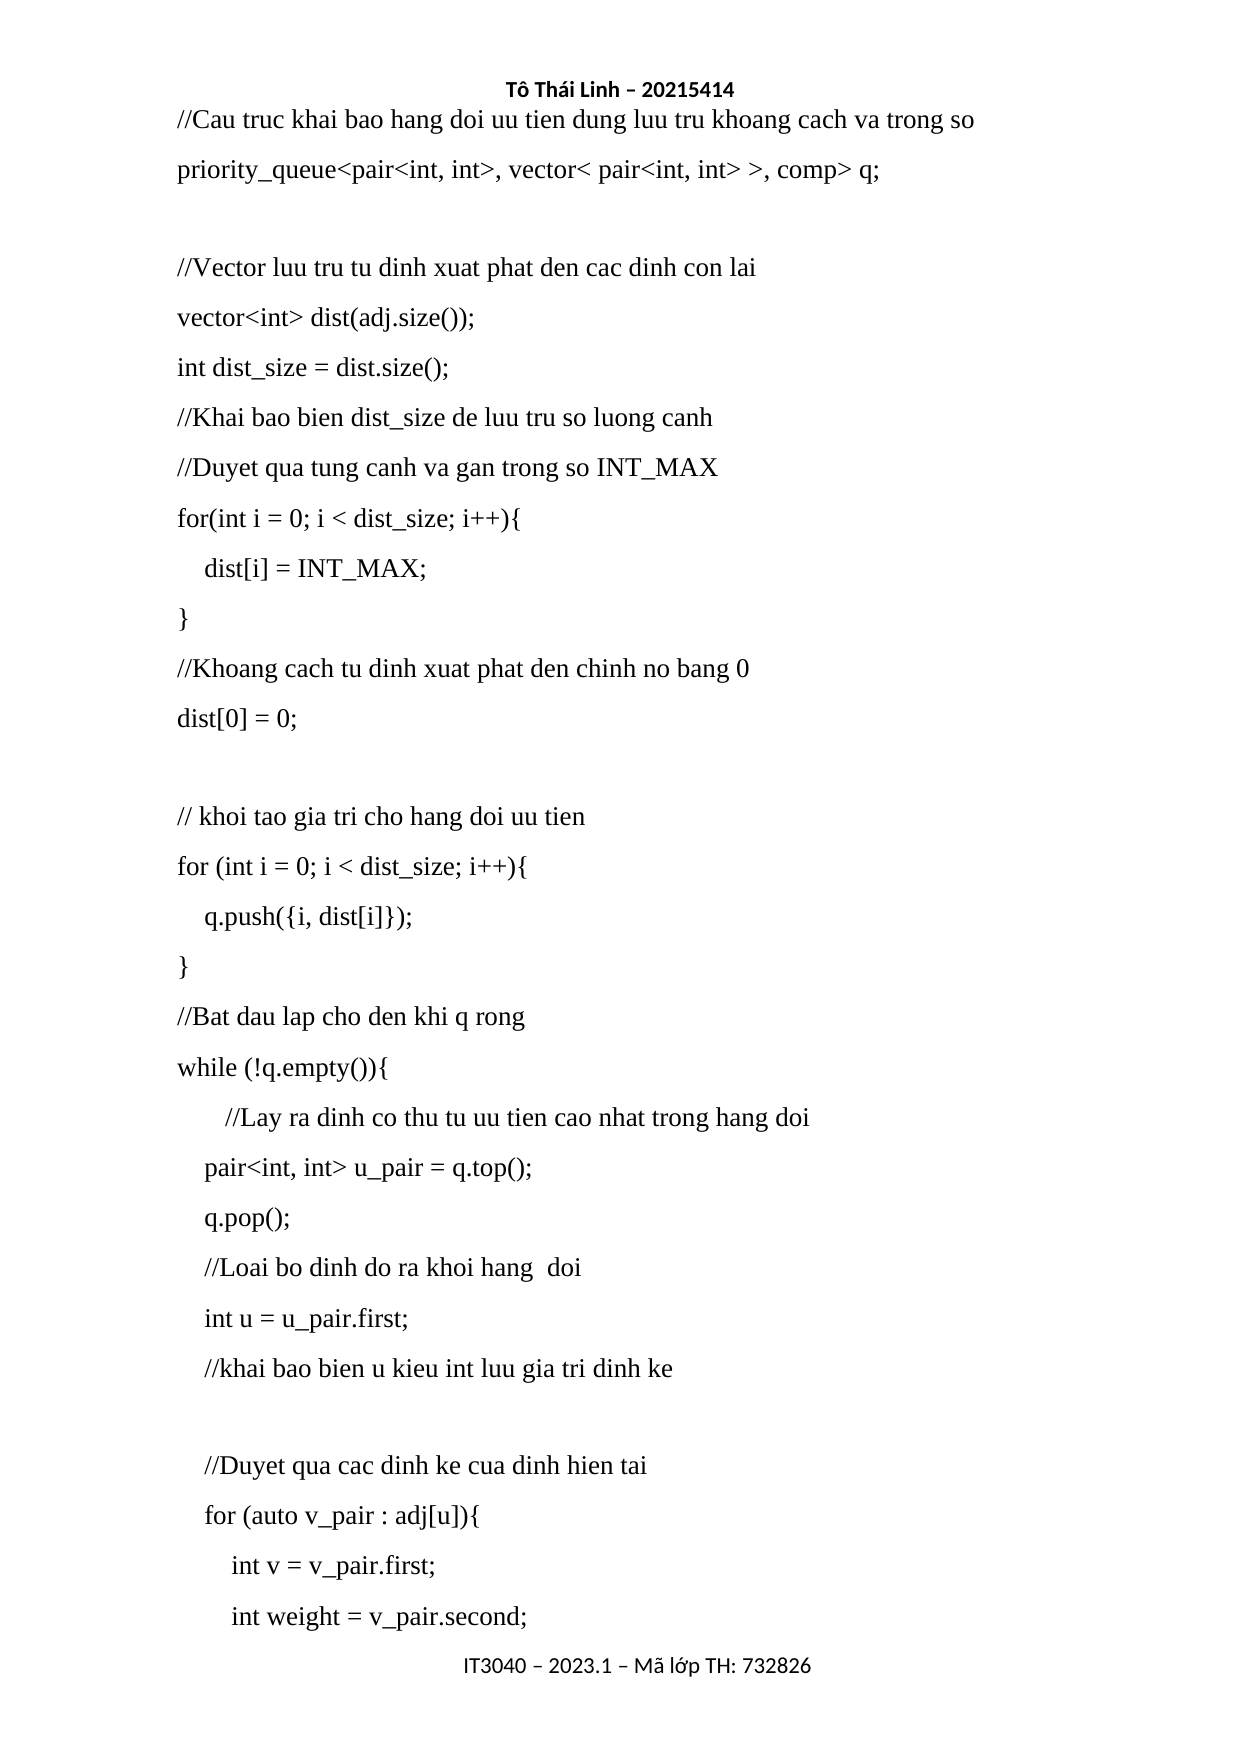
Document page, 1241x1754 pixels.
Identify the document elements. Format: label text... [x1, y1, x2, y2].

text pair<int, int> u_pair = q.top(); [150, 1151, 1090, 1182]
text //Bat dau lap cho den khi q rong [150, 1001, 1090, 1032]
text } [150, 602, 1090, 633]
text //Duyet qua tung canh va gan trong so INT_MAX [150, 452, 1090, 483]
text int dist_size = dist.size(); [150, 351, 1090, 382]
text //Loai bo dinh do ra khoi hang doi [150, 1252, 1090, 1283]
text priority_queue<pair<int, int>, vector< pair<int, int> >, comp> q; [150, 154, 1090, 185]
text int weight = v_pair.second; [150, 1600, 1090, 1631]
text dist[0] = 0; [150, 703, 1090, 734]
text for (int i = 0; i < dist_size; i++){ [150, 850, 1090, 881]
text while (!q.empty()){ [150, 1051, 1090, 1082]
text //Khai bao bien dist_size de luu tru so luong canh [150, 401, 1090, 432]
text } [150, 950, 1090, 981]
text // khoi tao gia tri cho hang doi uu tien [150, 800, 1090, 831]
text int u = u_pair.first; [150, 1302, 1090, 1333]
text dist[i] = INT_MAX; [150, 552, 1090, 583]
text //Duyet qua cac dinh ke cua dinh hien tai [150, 1449, 1090, 1480]
text int v = v_pair.first; [150, 1549, 1090, 1581]
text for(int i = 0; i < dist_size; i++){ [150, 502, 1090, 533]
text //Cau truc khai bao hang doi uu tien dung luu tru khoang cach va trong so [150, 103, 1090, 134]
text vector<int> dist(adj.size()); [150, 301, 1090, 332]
text q.pop(); [150, 1201, 1090, 1232]
text //Khoang cach tu dinh xuat phat den chinh no bang 0 [150, 652, 1090, 683]
text q.push({i, dist[i]}); [150, 900, 1090, 931]
text for (auto v_pair : adj[u]){ [150, 1499, 1090, 1530]
text //Lay ra dinh co thu tu uu tien cao nhat trong hang doi [150, 1101, 1090, 1132]
text //Vector luu tru tu dinh xuat phat den cac dinh con lai [150, 251, 1090, 282]
text //khai bao bien u kieu int luu gia tri dinh ke [150, 1352, 1090, 1383]
